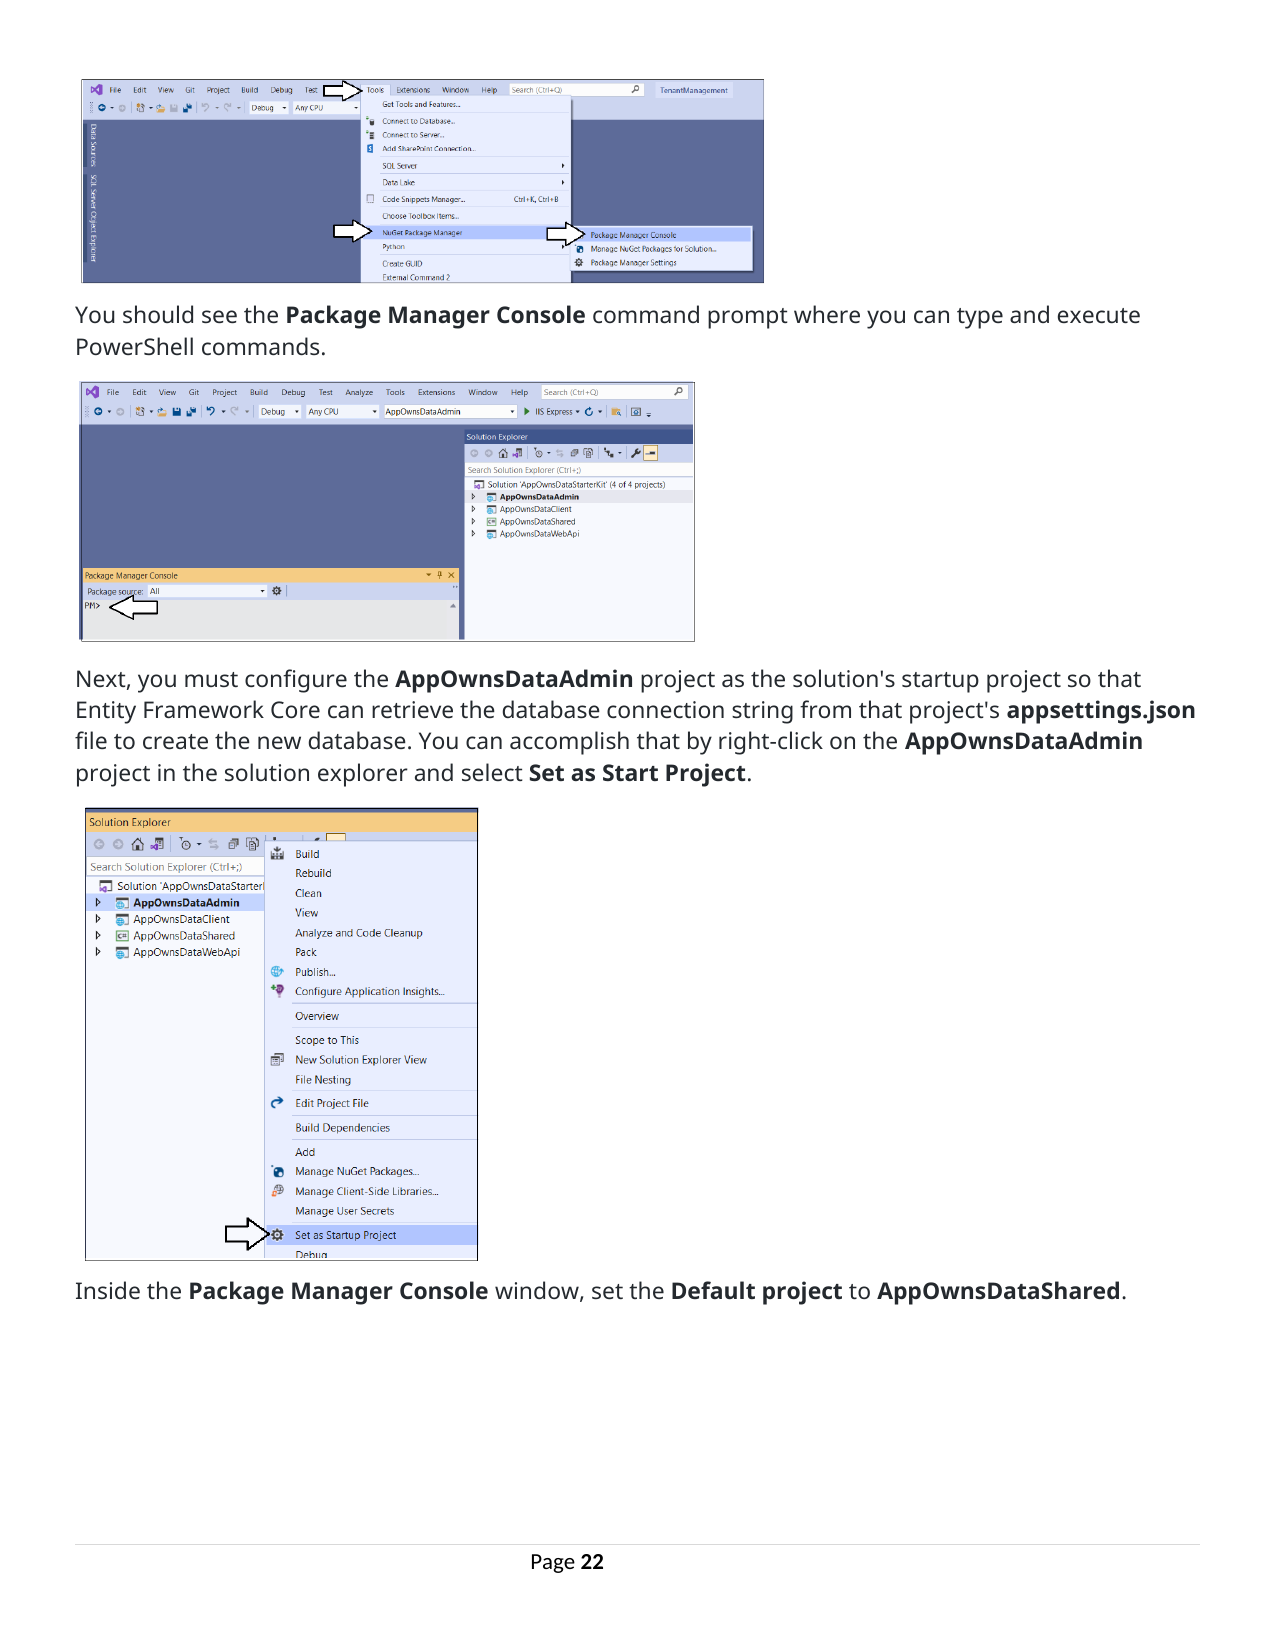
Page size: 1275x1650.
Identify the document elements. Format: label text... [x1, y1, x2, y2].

text You should see the Package Manager Console command prompt where you can type and execute PowerShell commands. [75, 299, 1200, 362]
picture [75, 75, 767, 287]
picture [75, 800, 479, 1263]
text Next, you must configure the AppOwnsDataAdmin project as the solution's startup project so that Entity Framework Core can retrieve the database connection string from that project's appsettings.json file to create the new database. You can accomplish that by right-click on the AppOwnsDataAdmin project in the solution explorer and select Set as Start Project. [75, 663, 1200, 788]
text Inside the Package Manager Console window, set the Default project to AppOwnsDataShared. [75, 1275, 1200, 1306]
picture [75, 374, 703, 651]
